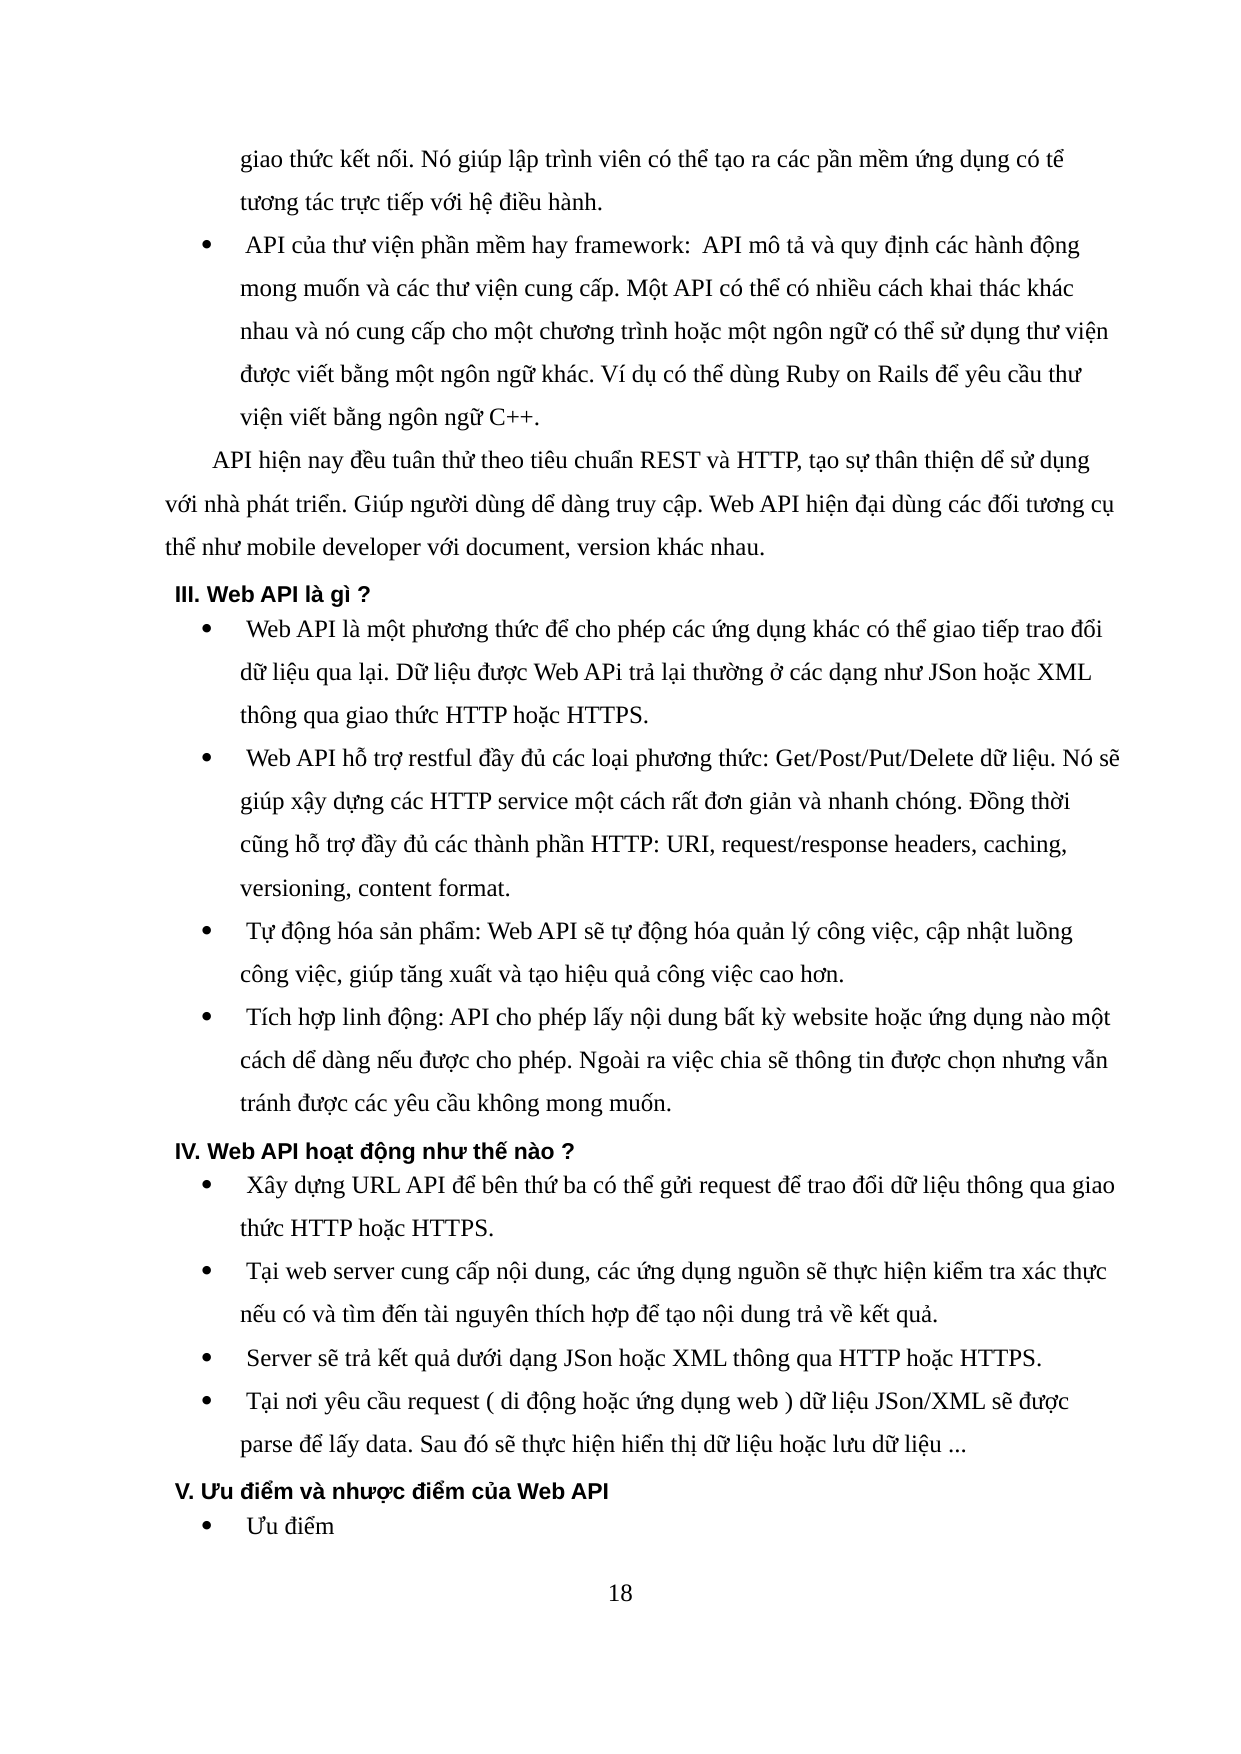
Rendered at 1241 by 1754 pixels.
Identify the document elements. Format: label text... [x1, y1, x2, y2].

list Web API là một phương thức để cho phép các ứng dụng khác có thể giao tiếp trao đổi dữ liệu qua lại. Dữ liệu được Web APi trả lại thường ở các dạng như JSon hoặc XML thông qua giao thức HTTP hoặc HTTPS. [202, 614, 1122, 729]
list API của thư viện phần mềm hay framework: API mô tả và quy định các hành động mong muốn và các thư viện cung cấp. Một API có thể có nhiều cách khai thác khác nhau và nó cung cấp cho một chương trình hoặc một ngôn ngữ có thể sử dụng thư viện được viết bằng một ngôn ngữ khác. Ví dụ có thể dùng Ruby on Rails để yêu cầu thư viện viết bằng ngôn ngữ C++. [202, 230, 1122, 431]
subtitle Web API hoạt động như thế nào ? [156, 1138, 1122, 1164]
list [202, 144, 1122, 216]
list Web API hỗ trợ restful đầy đủ các loại phương thức: Get/Post/Put/Delete dữ liệu. Nó sẽ giúp xậy dựng các HTTP service một cách rất đơn giản và nhanh chóng. Đồng thời cũng hỗ trợ đầy đủ các thành phần HTTP: URI, request/response headers, caching, versioning, content format. [202, 743, 1122, 901]
subtitle Web API là gì ? [156, 581, 1122, 608]
list Tích hợp linh động: API cho phép lấy nội dung bất kỳ website hoặc ứng dụng nào một cách dể dàng nếu được cho phép. Ngoài ra việc chia sẽ thông tin được chọn nhưng vẫn tránh được các yêu cầu không mong muốn. [202, 1002, 1122, 1117]
list Xây dựng URL API để bên thứ ba có thể gửi request để trao đổi dữ liệu thông qua giao thức HTTP hoặc HTTPS. [202, 1170, 1122, 1242]
text API hiện nay đều tuân thử theo tiêu chuẩn REST và HTTP, tạo sự thân thiện dể sử dụng với nhà phát triển. Giúp người dùng dể dàng truy cập. Web API hiện đại dùng các đối tương cụ thể như mobile developer với document, version khác nhau. [118, 446, 1122, 561]
list Tại web server cung cấp nội dung, các ứng dụng nguồn sẽ thực hiện kiểm tra xác thực nếu có và tìm đến tài nguyên thích hợp để tạo nội dung trả về kết quả. [202, 1256, 1122, 1328]
subtitle Ưu điểm và nhược điểm của Web API [156, 1478, 1122, 1505]
list Tự động hóa sản phẩm: Web API sẽ tự động hóa quản lý công việc, cập nhật luồng công việc, giúp tăng xuất và tạo hiệu quả công việc cao hơn. [202, 916, 1122, 988]
list Server sẽ trả kết quả dưới dạng JSon hoặc XML thông qua HTTP hoặc HTTPS. [202, 1343, 1122, 1371]
list Ưu điểm [202, 1511, 1122, 1540]
list Tại nơi yêu cầu request ( di động hoặc ứng dụng web ) dữ liệu JSon/XML sẽ được parse để lấy data. Sau đó sẽ thực hiện hiển thị dữ liệu hoặc lưu dữ liệu ... [202, 1386, 1122, 1458]
